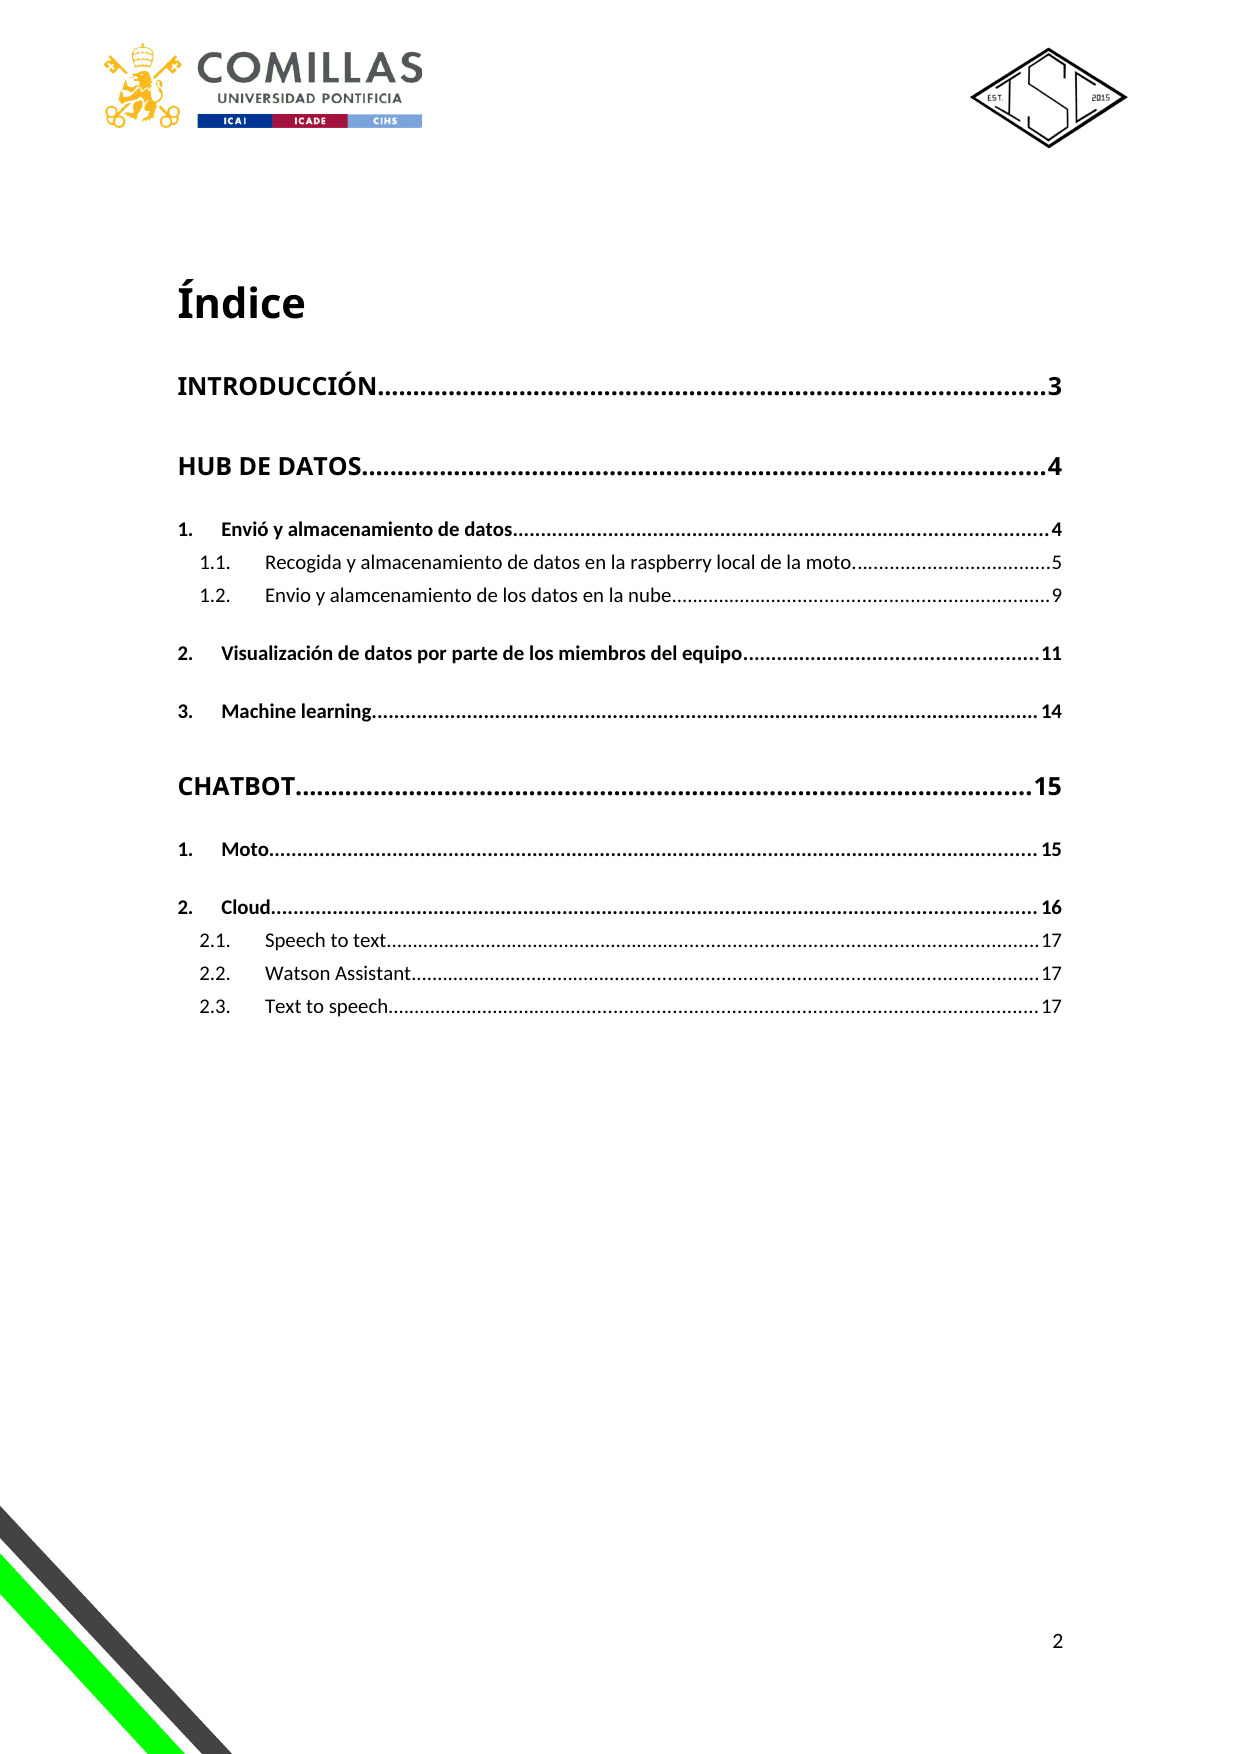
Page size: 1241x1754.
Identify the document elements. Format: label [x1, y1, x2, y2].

picture [103, 43, 423, 128]
picture [930, 44, 1167, 151]
